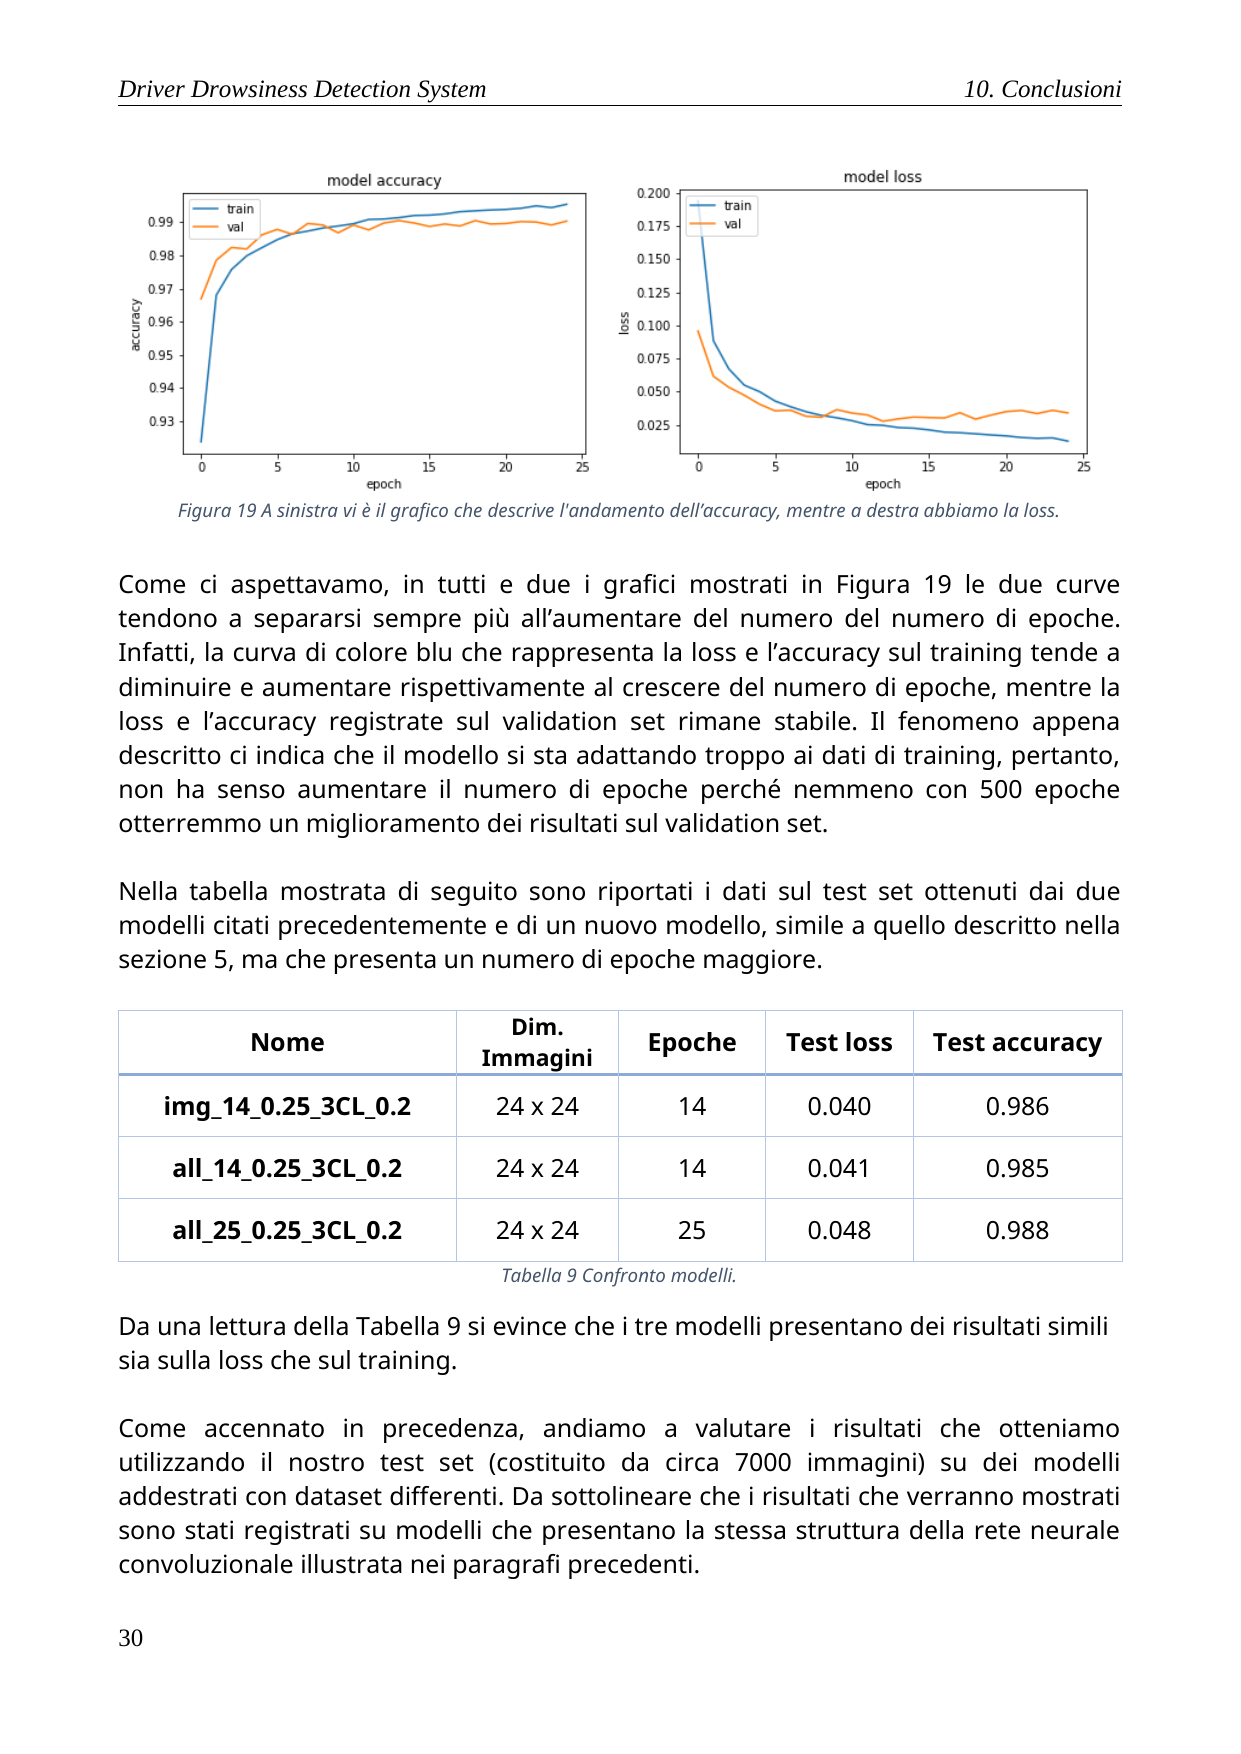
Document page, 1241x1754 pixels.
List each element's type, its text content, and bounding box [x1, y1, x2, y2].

table_cell all_14_0.25_3CL_0.2 [119, 1137, 456, 1198]
table_cell 25 [619, 1199, 765, 1261]
table_cell img_14_0.25_3CL_0.2 [119, 1076, 456, 1136]
table_cell 24 x 24 [457, 1199, 618, 1261]
table_cell 0.986 [914, 1076, 1122, 1136]
table_header Nome [119, 1011, 456, 1073]
table_cell all_25_0.25_3CL_0.2 [119, 1199, 456, 1261]
table_header Dim. Immagini [457, 1011, 618, 1073]
picture [118, 151, 599, 497]
table_cell 0.048 [766, 1199, 913, 1261]
table_cell 0.985 [914, 1137, 1122, 1198]
table_cell 14 [619, 1076, 765, 1136]
table_header Test accuracy [914, 1011, 1122, 1073]
picture [614, 147, 1096, 497]
table_header Epoche [619, 1011, 765, 1073]
text Nella tabella mostrata di seguito sono riportati i dati sul test set ottenuti dai due modelli citati precedentemente e di un nuovo modello, simile a quello descritto nella sezione 5, ma che presenta un numero di epoche maggiore. [118, 873, 1122, 976]
text Come accennato in precedenza, andiamo a valutare i risultati che otteniamo utilizzando il nostro test set (costituito da circa 7000 immagini) su dei modelli addestrati con dataset differenti. Da sottolineare che i risultati che verranno mostrati sono stati registrati su modelli che presentano la stessa struttura della rete neurale convoluzionale illustrata nei paragrafi precedenti. [118, 1410, 1122, 1581]
table_cell 0.041 [766, 1137, 913, 1198]
text Come ci aspettavamo, in tutti e due i grafici mostrati in Figura 19 le due curve tendono a separarsi sempre più all’aumentare del numero del numero di epoche. Infatti, la curva di colore blu che rappresenta la loss e l’accuracy sul training tende a diminuire e aumentare rispettivamente al crescere del numero di epoche, mentre la loss e l’accuracy registrate sul validation set rimane stabile. Il fenomeno appena descritto ci indica che il modello si sta adattando troppo ai dati di training, pertanto, non ha senso aumentare il numero di epoche perché nemmeno con 500 epoche otterremmo un miglioramento dei risultati sul validation set. [118, 567, 1122, 839]
text Tabella 9 Confronto modelli. [118, 1262, 1122, 1287]
table_header Test loss [766, 1011, 913, 1073]
table_cell 24 x 24 [457, 1076, 618, 1136]
table_cell 0.040 [766, 1076, 913, 1136]
table_cell 24 x 24 [457, 1137, 618, 1198]
text Figura 19 A sinistra vi è il grafico che descrive l'andamento dell’accuracy, mentre a destra abbiamo la loss. [118, 497, 1122, 522]
text Da una lettura della Tabella 9 si evince che i tre modelli presentano dei risultati simili sia sulla loss che sul training. [118, 1308, 1122, 1376]
table_cell 14 [619, 1137, 765, 1198]
table_cell 0.988 [914, 1199, 1122, 1261]
